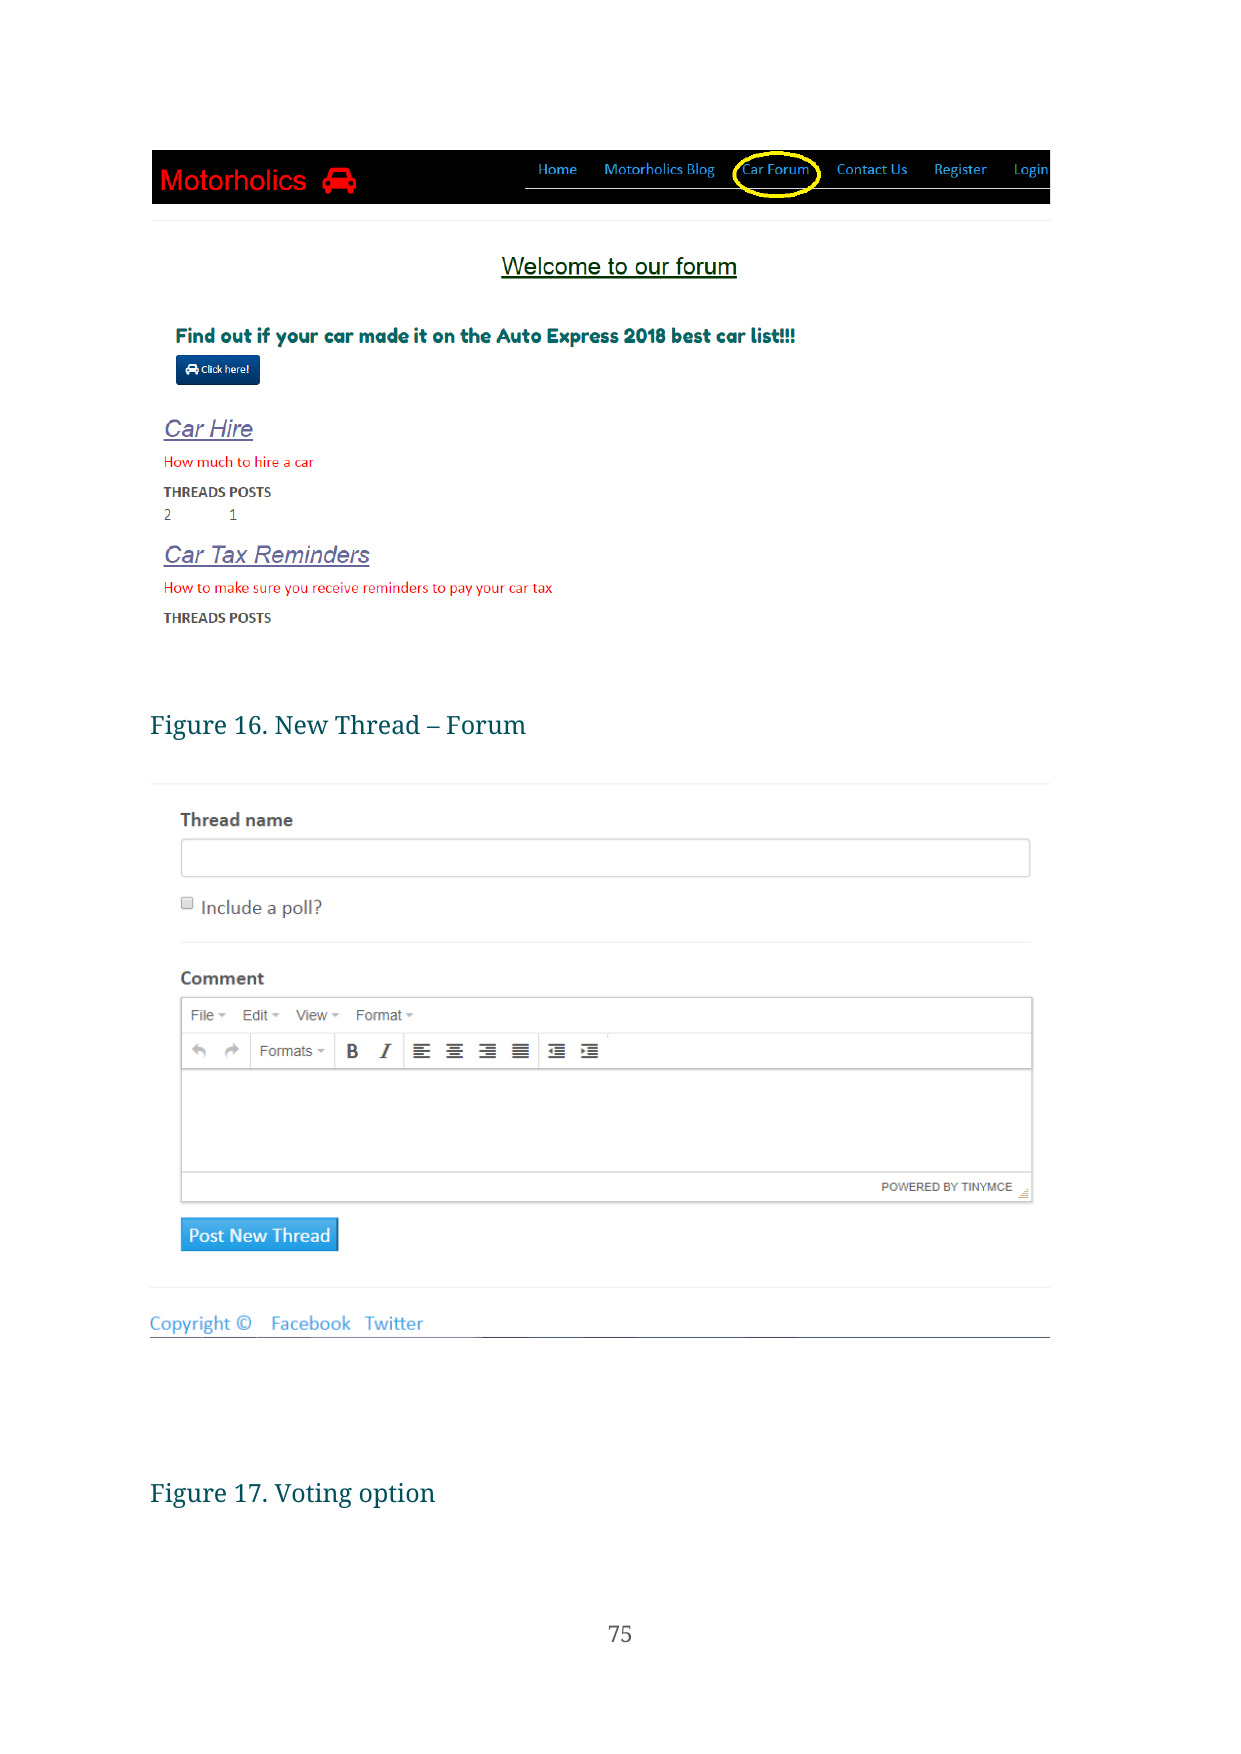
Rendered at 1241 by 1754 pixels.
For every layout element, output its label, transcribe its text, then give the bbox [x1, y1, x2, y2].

text Figure 17. Voting option [150, 1476, 1090, 1510]
text Figure 16. New Thread – Forum [150, 708, 1090, 742]
picture [150, 767, 1050, 1338]
picture [150, 150, 1050, 630]
